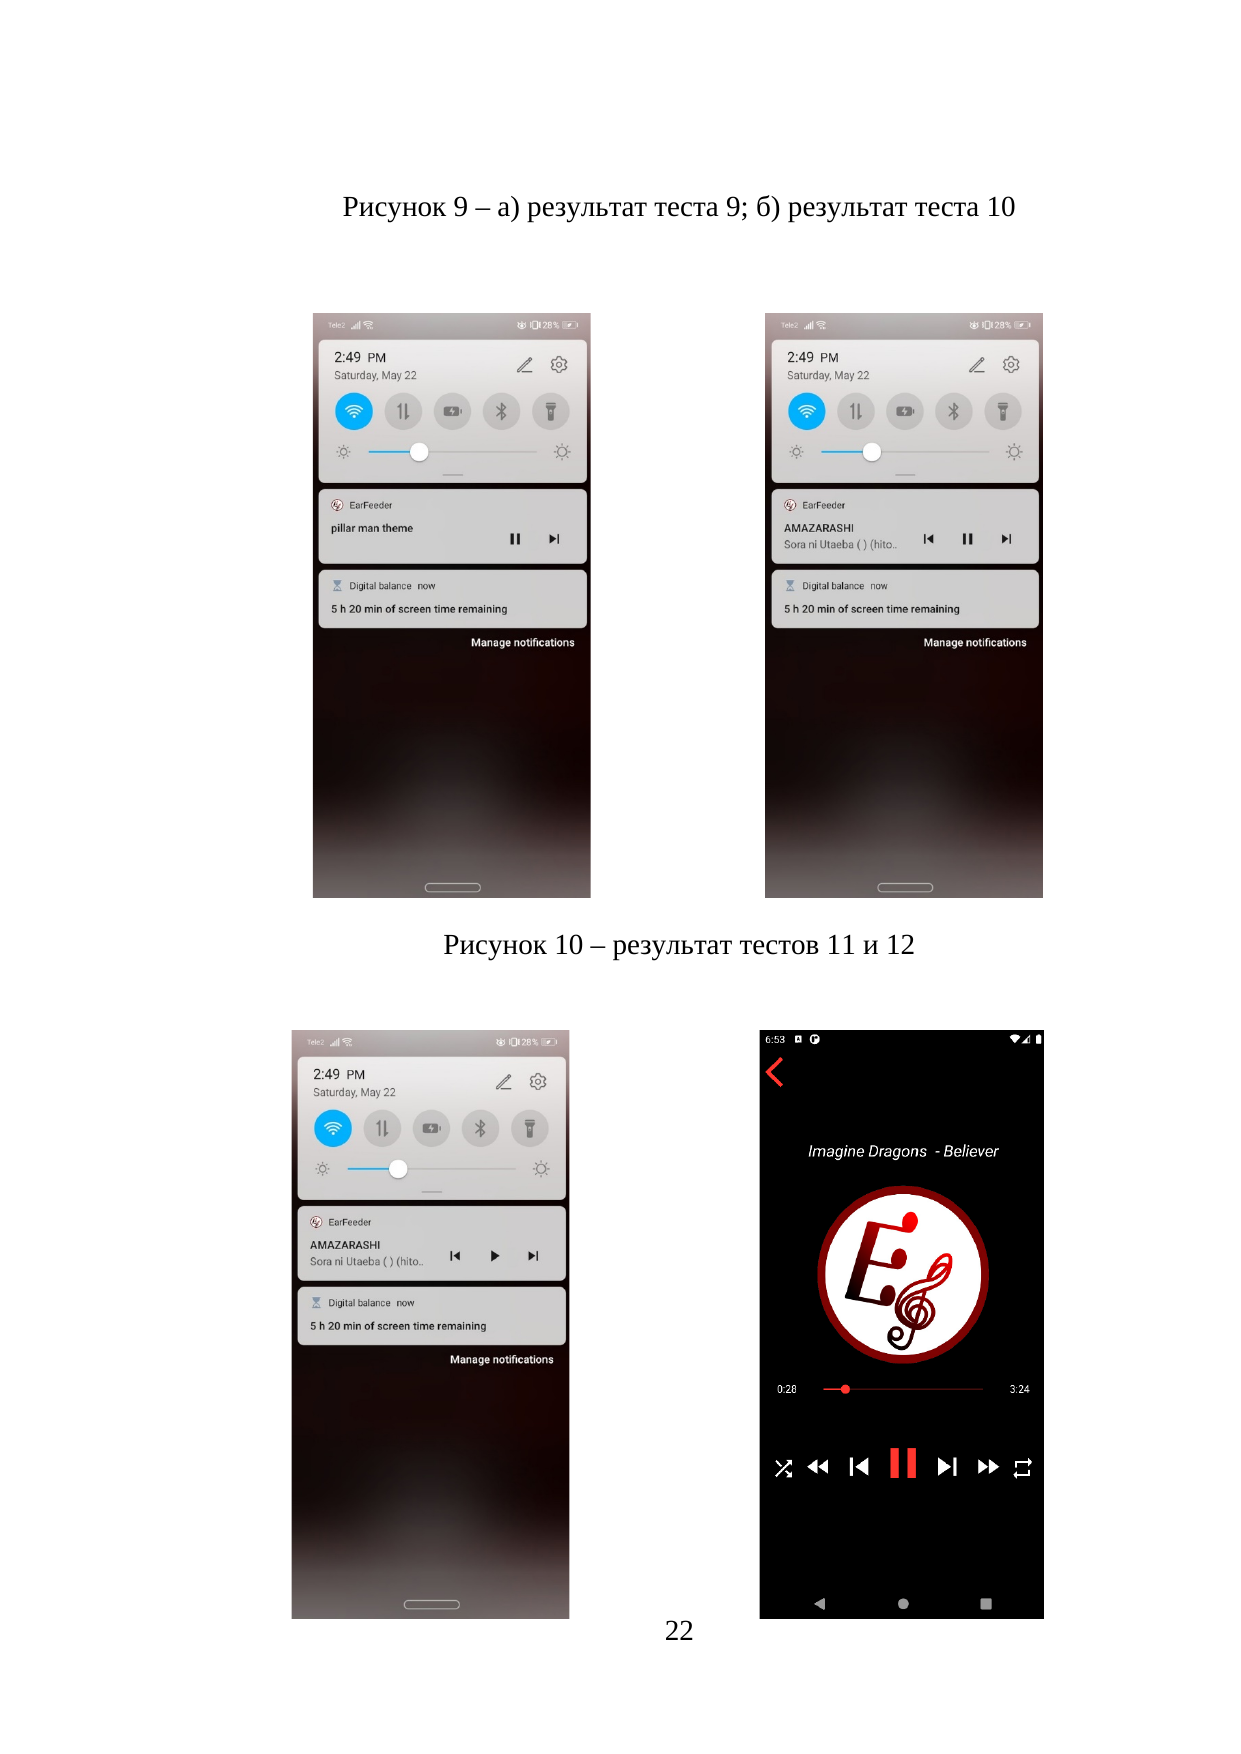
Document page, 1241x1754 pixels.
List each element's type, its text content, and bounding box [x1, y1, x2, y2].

text Рисунок 10 – результат тестов 11 и 12 [177, 927, 1181, 961]
picture [765, 313, 1043, 895]
picture [291, 1030, 570, 1615]
picture [759, 1030, 1044, 1615]
text Рисунок 9 – а) результат теста 9; б) результат теста 10 [177, 189, 1181, 223]
picture [312, 313, 591, 895]
